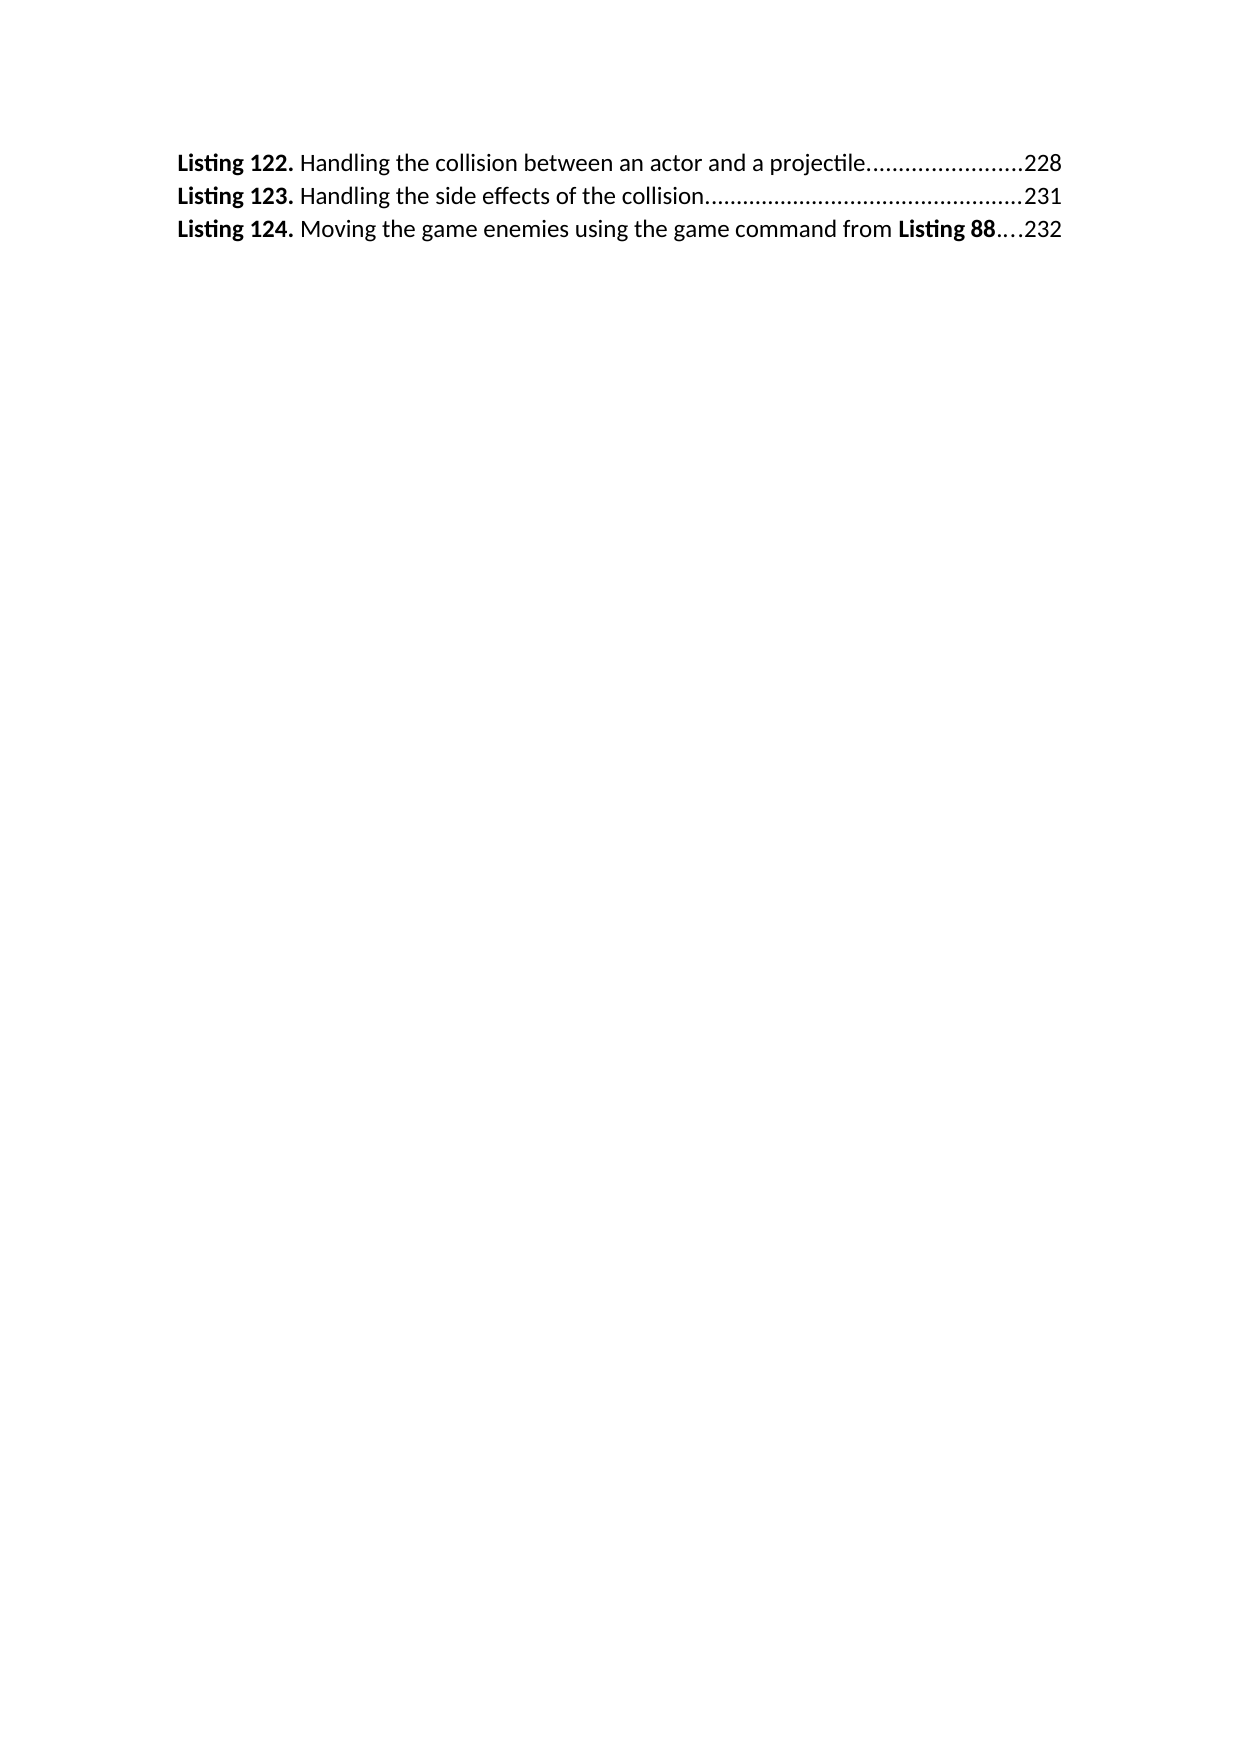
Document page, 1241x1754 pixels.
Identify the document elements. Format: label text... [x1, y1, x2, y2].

text Listing 124. Moving the game enemies using the game command from Listing 88. 232 [177, 213, 1063, 244]
text Listing 123. Handling the side effects of the collision. 231 [177, 181, 1063, 211]
text Listing 122. Handling the collision between an actor and a projectile. 228 [177, 148, 1063, 178]
